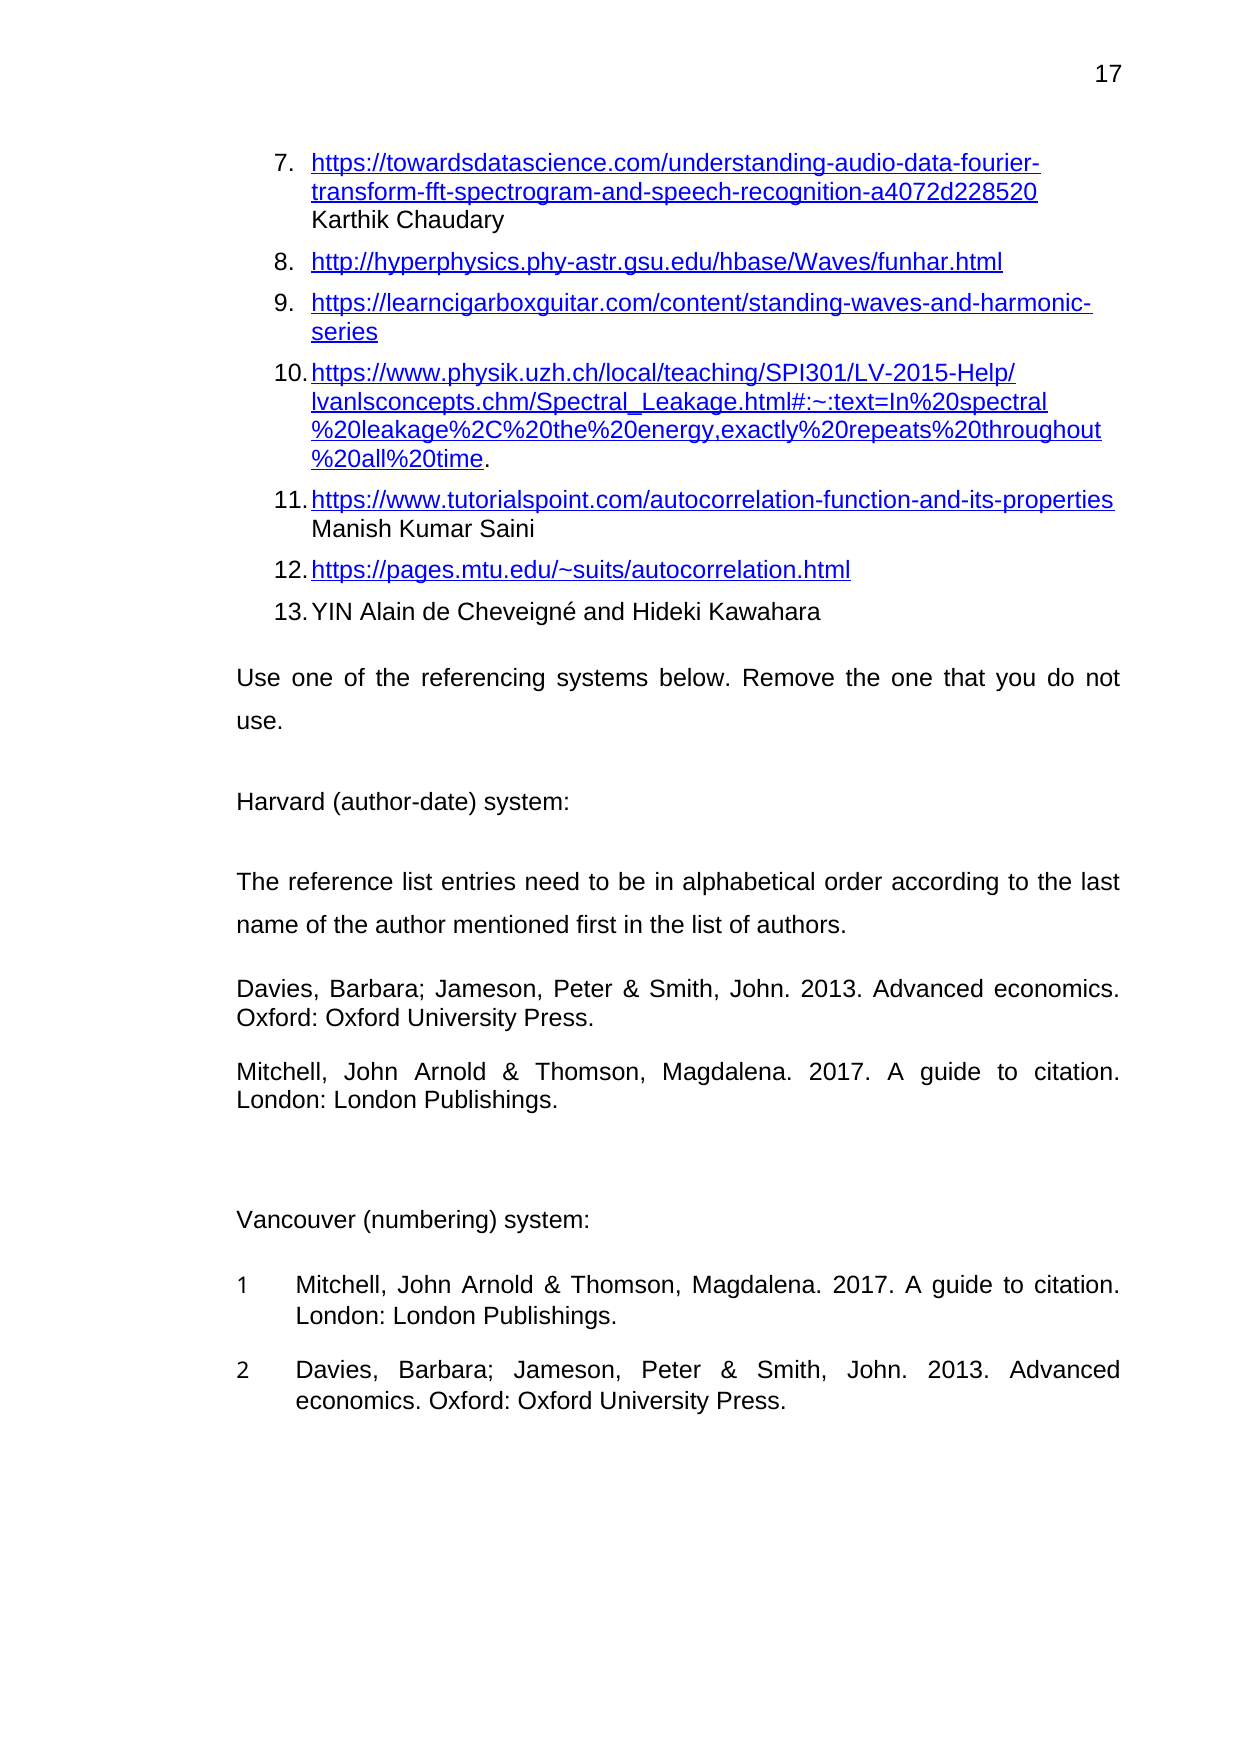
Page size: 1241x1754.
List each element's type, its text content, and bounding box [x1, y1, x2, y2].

list https://towardsdatascience.com/understanding-audio-data-fourier-transform-fft-spectrogram-and-speech-recognition-a4072d228520 Karthik Chaudary [274, 148, 1122, 234]
text Use one of the referencing systems below. Remove the one that you do not use. [236, 663, 1122, 734]
list Vancouver (numbering) system: [236, 1205, 1122, 1234]
text Mitchell, John Arnold & Thomson, Magdalena. 2017. A guide to citation. London: London Publishings. [236, 1057, 1122, 1114]
list YIN Alain de Cheveigné and Hideki Kawahara [274, 596, 1122, 625]
list https://learncigarboxguitar.com/content/standing-waves-and-harmonic-series [274, 288, 1122, 345]
list The reference list entries need to be in alphabetical order according to the last name of the author mentioned first in the list of authors. [236, 867, 1122, 939]
text Harvard (author-date) system: [236, 786, 1122, 815]
text Davies, Barbara; Jameson, Peter & Smith, John. 2013. Advanced economics. Oxford: Oxford University Press. [236, 974, 1122, 1032]
list https://www.tutorialspoint.com/autocorrelation-function-and-its-properties Manish Kumar Saini [274, 485, 1122, 543]
list https://www.physik.uzh.ch/local/teaching/SPI301/LV-2015-Help/lvanlsconcepts.chm/Spectral_Leakage.html#:~:text=In%20spectral%20leakage%2C%20the%20energy,exactly%20repeats%20throughout%20all%20time. [274, 358, 1122, 473]
list https://pages.mtu.edu/~suits/autocorrelation.html [274, 555, 1122, 584]
list http://hyperphysics.phy-astr.gsu.edu/hbase/Waves/funhar.html [274, 246, 1122, 275]
text Mitchell, John Arnold & Thomson, Magdalena. 2017. A guide to citation. London: London Publishings. [236, 1269, 1122, 1329]
text Davies, Barbara; Jameson, Peter & Smith, John. 2013. Advanced economics. Oxford: Oxford University Press. [236, 1354, 1122, 1414]
